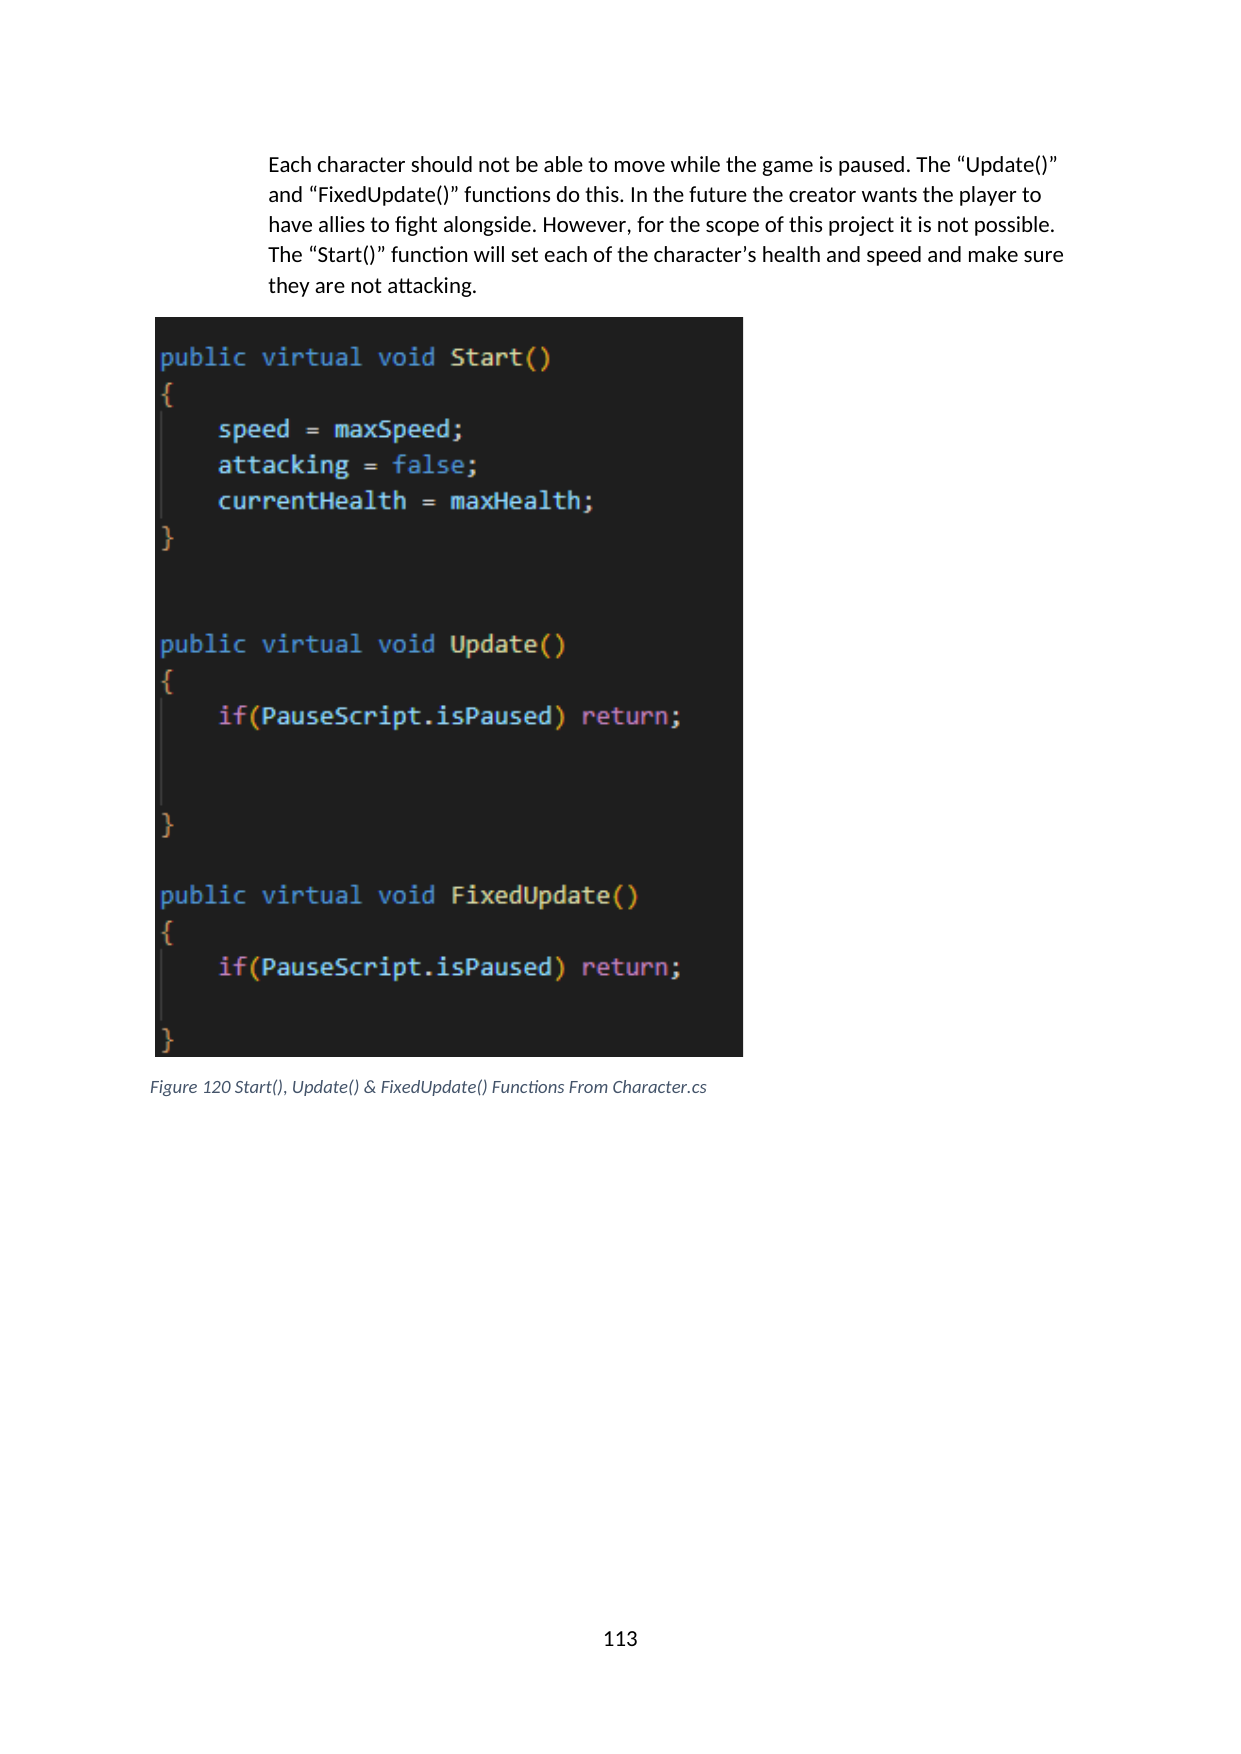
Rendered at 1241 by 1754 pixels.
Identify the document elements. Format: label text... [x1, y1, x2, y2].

text Each character should not be able to move while the game is paused. The “Update()” and “FixedUpdate()” functions do this. In the future the creator wants the player to have allies to fight alongside. However, for the scope of this project it is not possible. The “Start()” function will set each of the character’s health and speed and make sure they are not attacking. [268, 150, 1090, 299]
picture [155, 317, 744, 1057]
